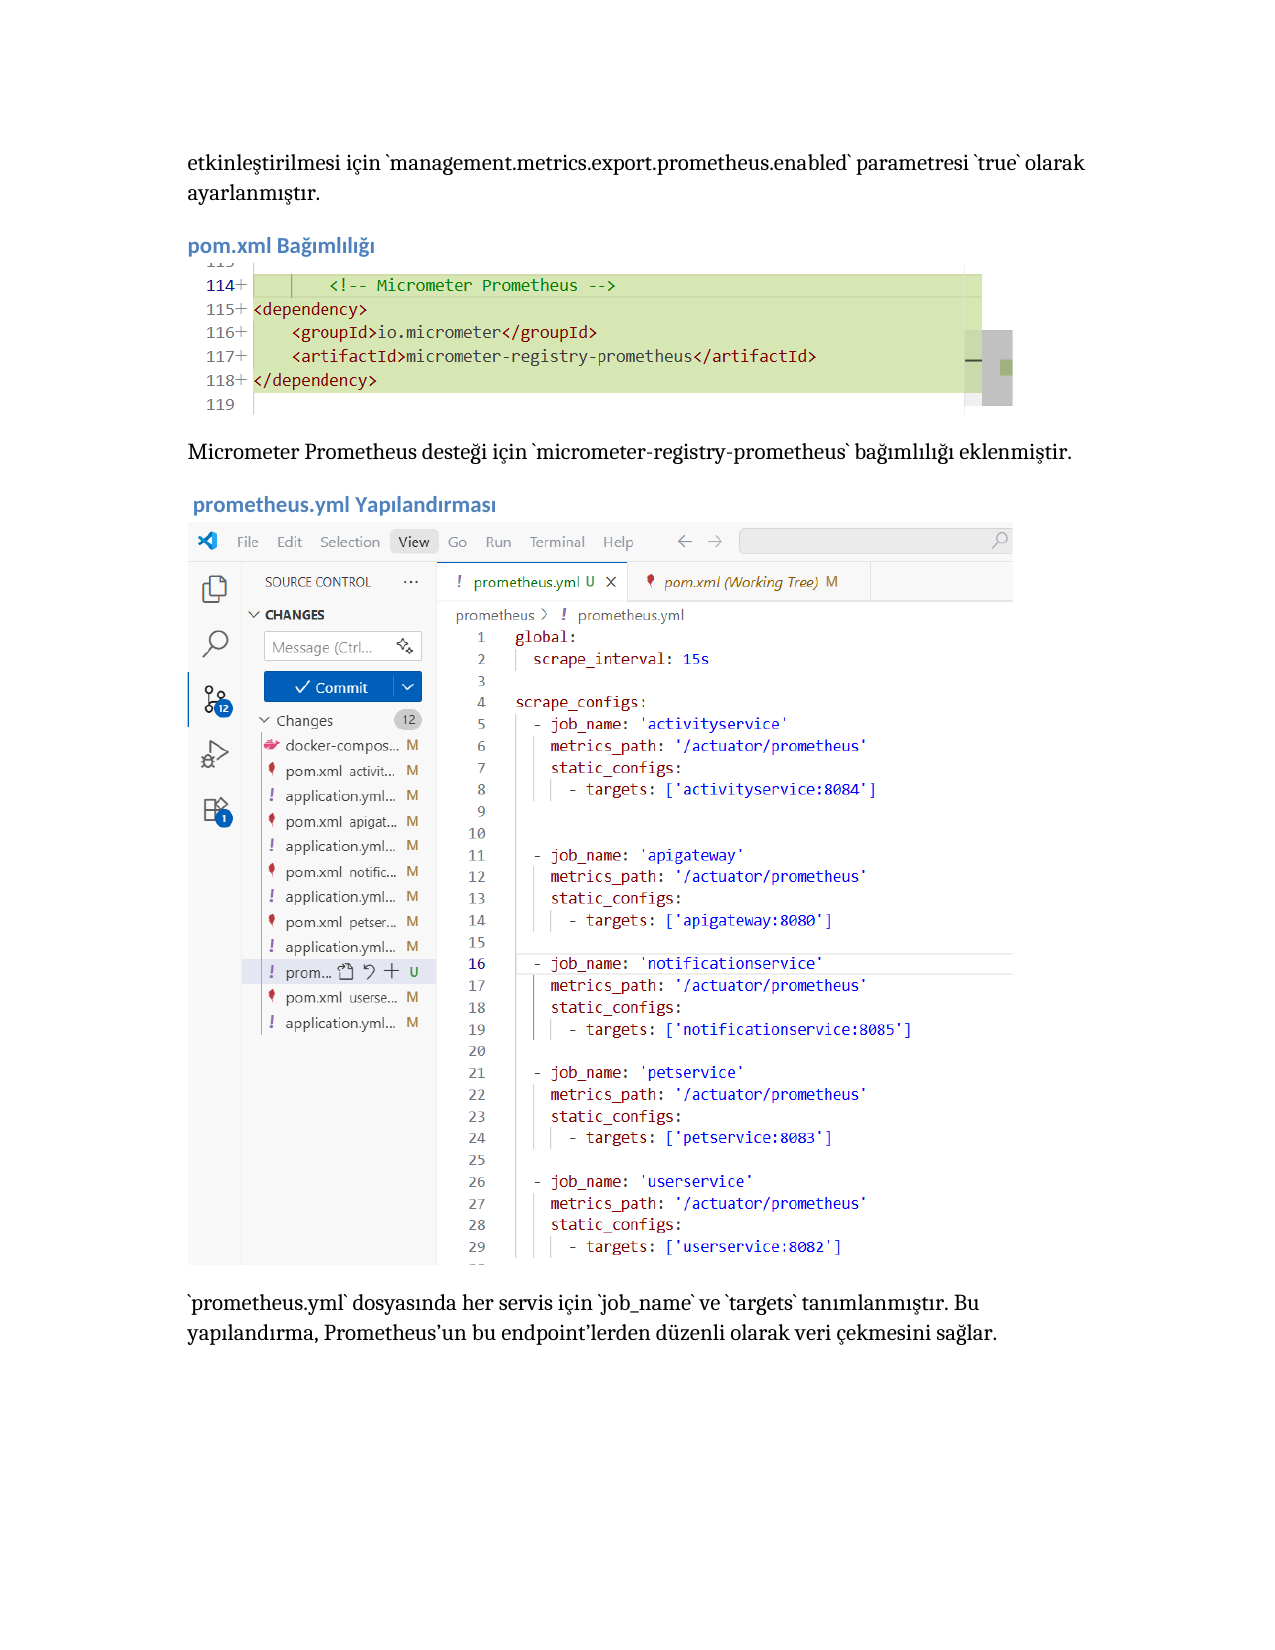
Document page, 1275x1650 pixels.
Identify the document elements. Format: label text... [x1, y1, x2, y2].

picture [187, 263, 1013, 415]
subtitle pom.xml Bağımlılığı [187, 231, 1087, 259]
subtitle prometheus.yml Yapılandırması [187, 490, 1087, 518]
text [187, 150, 1087, 207]
picture [187, 522, 1013, 1265]
text Micrometer Prometheus desteği için `micrometer-registry-prometheus` bağımlılığı eklenmiştir. [187, 439, 1087, 465]
text `prometheus.yml` dosyasında her servis için `job_name` ve `targets` tanımlanmıştır. Bu yapılandırma, Prometheus’un bu endpoint’lerden düzenli olarak veri çekmesini sağlar. [187, 1289, 1087, 1346]
